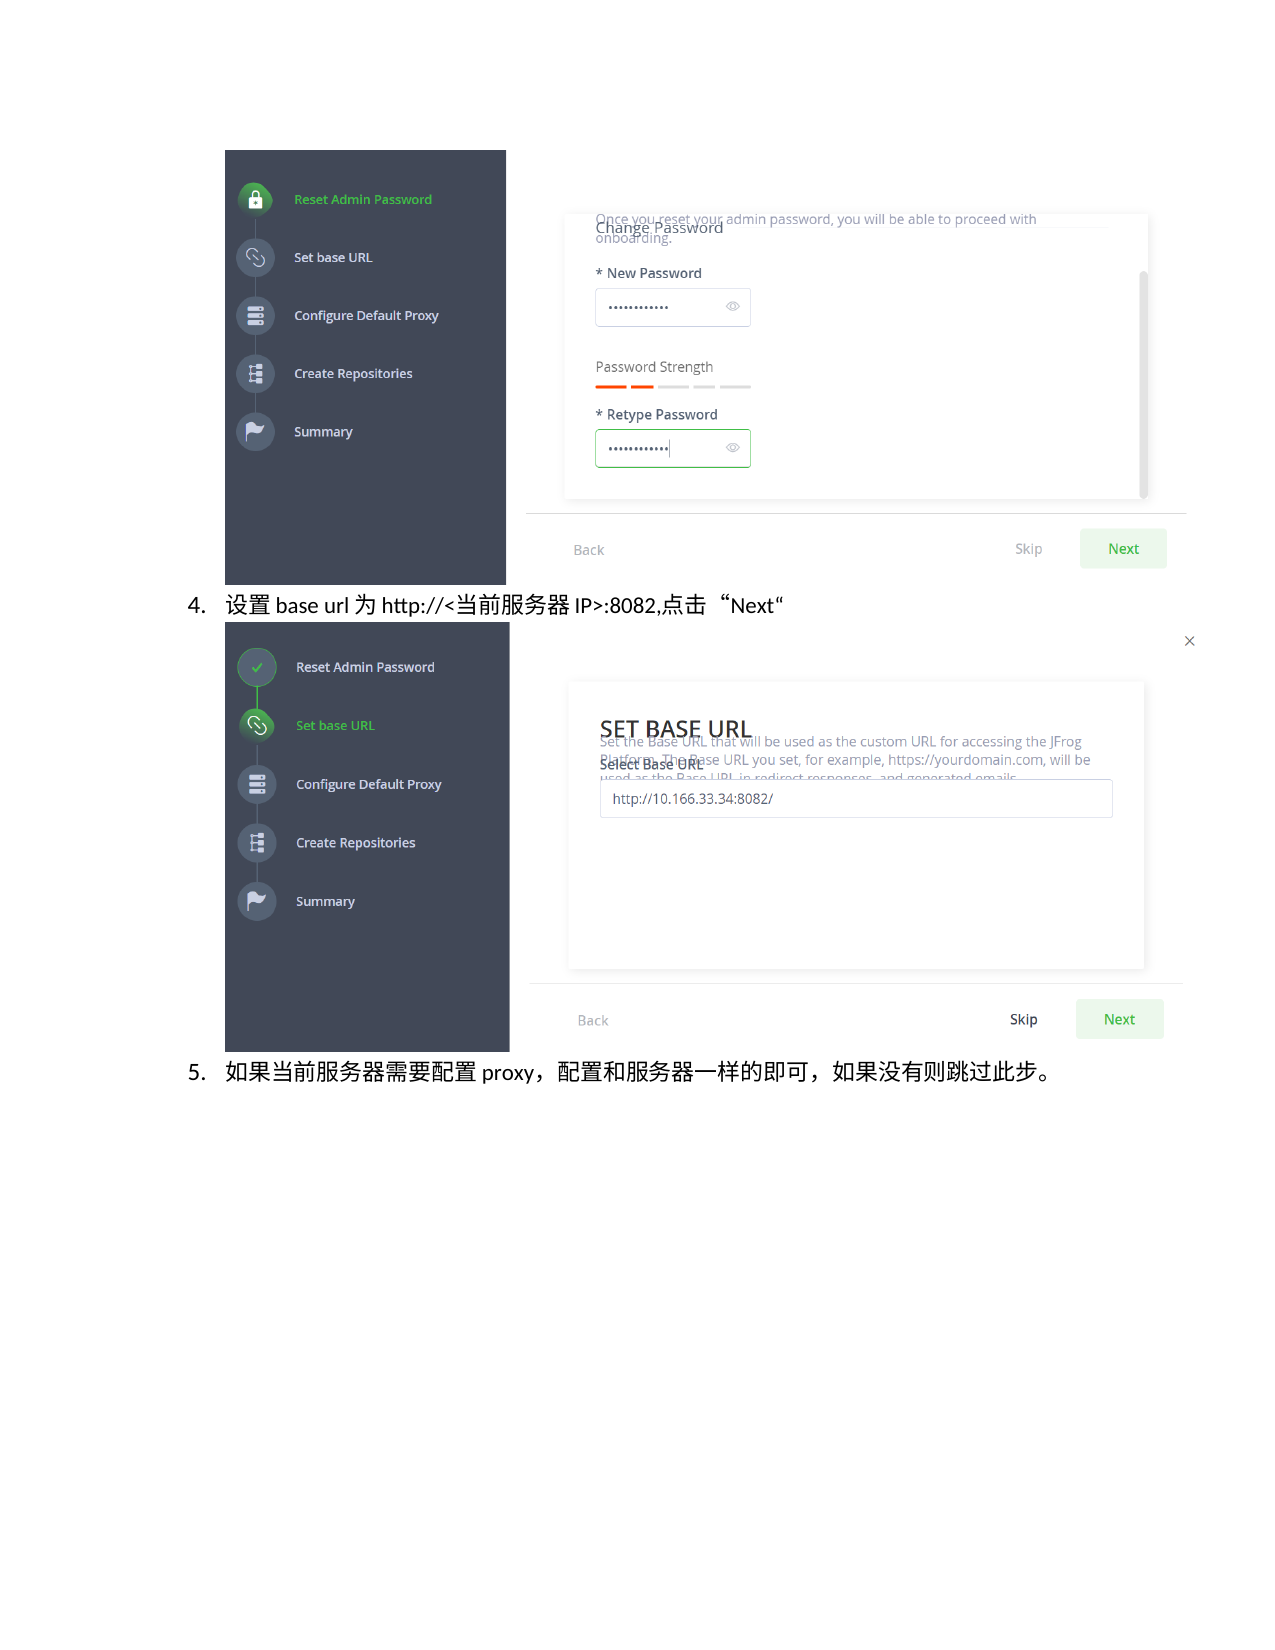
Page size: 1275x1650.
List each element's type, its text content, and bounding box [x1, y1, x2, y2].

list 设置base url为http://<当前服务器IP>:8082,点击“Next“ [187, 587, 1125, 620]
picture [225, 150, 1200, 585]
picture [225, 622, 1200, 1052]
list 如果当前服务器需要配置proxy，配置和服务器一样的即可，如果没有则跳过此步。 [187, 1053, 1125, 1087]
